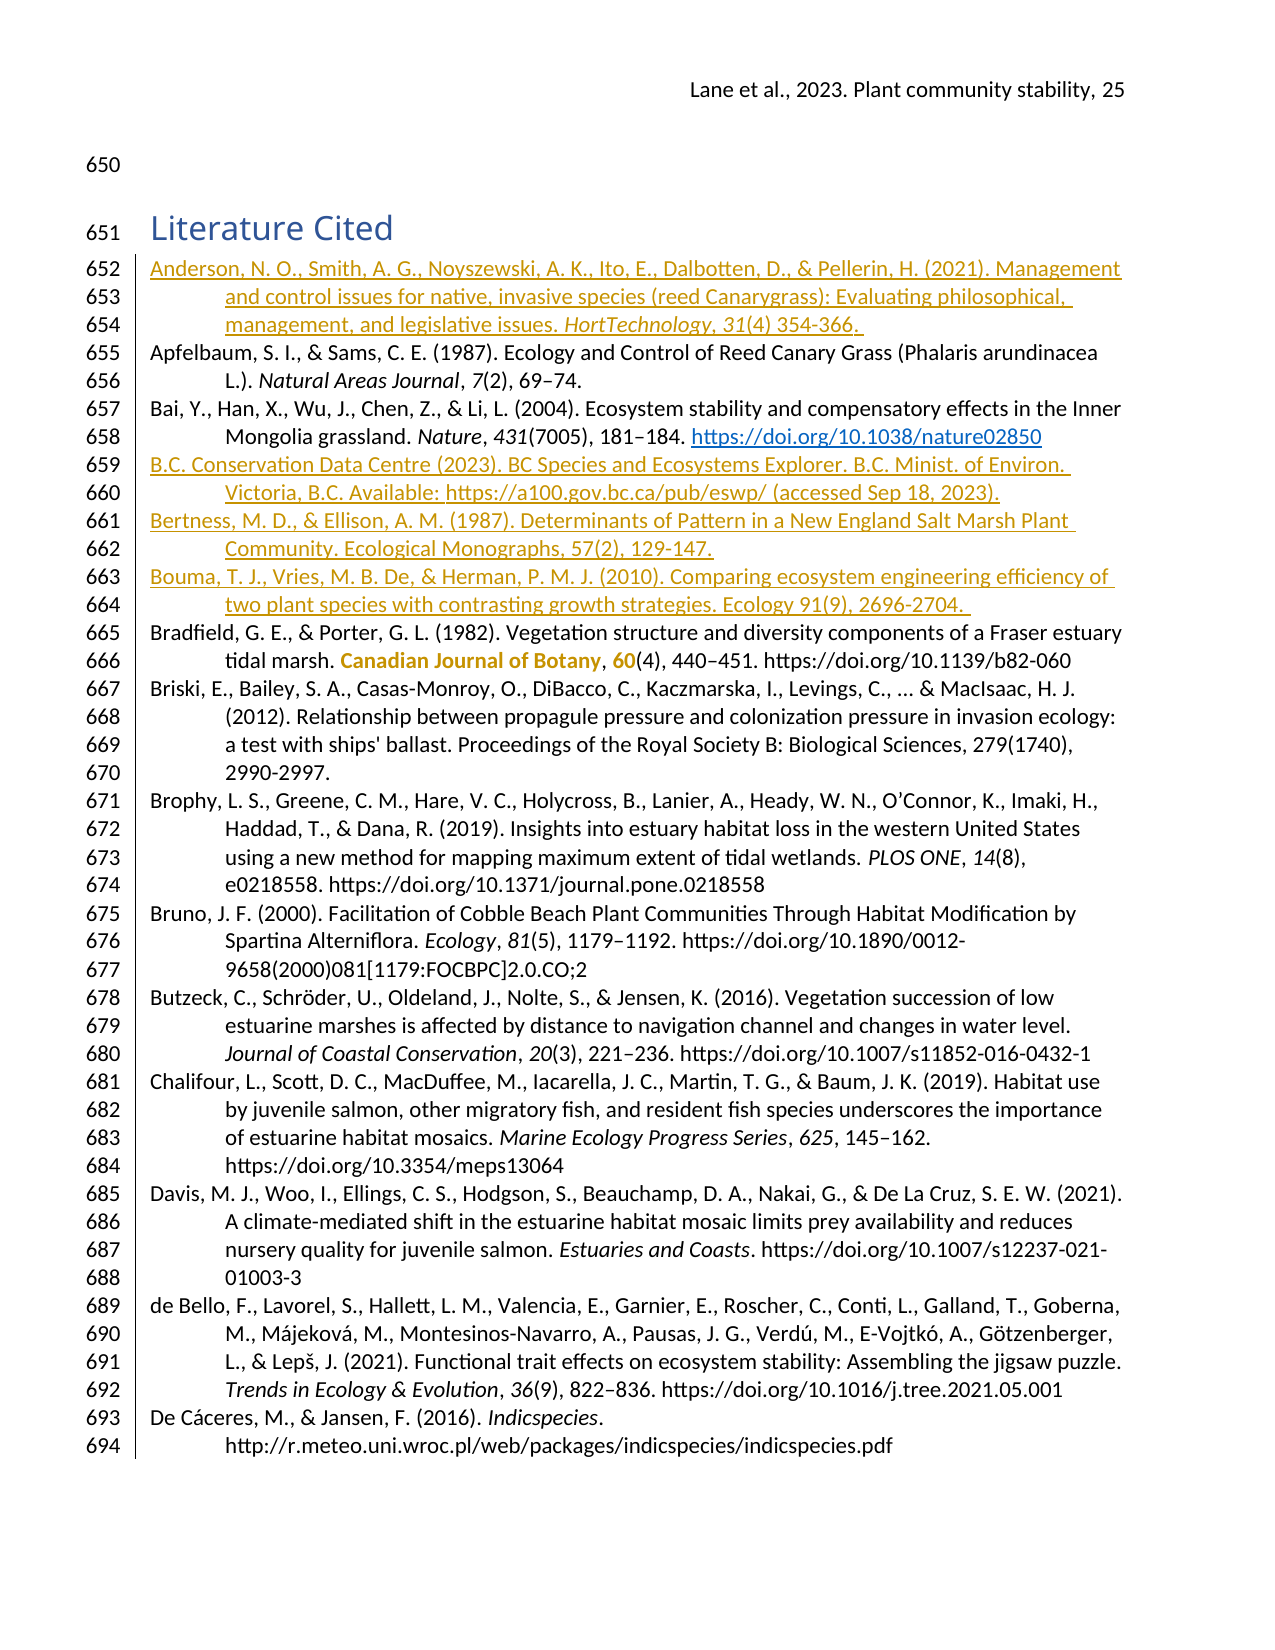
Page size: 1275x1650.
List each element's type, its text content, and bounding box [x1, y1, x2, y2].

text Butzeck, C., Schröder, U., Oldeland, J., Nolte, S., & Jensen, K. (2016). Vegetation succession of low estuarine marshes is affected by distance to navigation channel and changes in water level. Journal of Coastal Conservation, 20(3), 221–236. https://doi.org/10.1007/s11852-016-0432-1 [150, 983, 1125, 1067]
text Chalifour, L., Scott, D. C., MacDuffee, M., Iacarella, J. C., Martin, T. G., & Baum, J. K. (2019). Habitat use by juvenile salmon, other migratory fish, and resident fish species underscores the importance of estuarine habitat mosaics. Marine Ecology Progress Series, 625, 145–162. https://doi.org/10.3354/meps13064 [150, 1067, 1125, 1179]
subtitle Literature Cited [150, 205, 1125, 251]
text Davis, M. J., Woo, I., Ellings, C. S., Hodgson, S., Beauchamp, D. A., Nakai, G., & De La Cruz, S. E. W. (2021). A climate-mediated shift in the estuarine habitat mosaic limits prey availability and reduces nursery quality for juvenile salmon. Estuaries and Coasts. https://doi.org/10.1007/s12237-021-01003-3 [150, 1179, 1125, 1291]
text Apfelbaum, S. I., & Sams, C. E. (1987). Ecology and Control of Reed Canary Grass (Phalaris arundinacea L.). Natural Areas Journal, 7(2), 69–74. [150, 338, 1125, 394]
text Briski, E., Bailey, S. A., Casas-Monroy, O., DiBacco, C., Kaczmarska, I., Levings, C., ... & MacIsaac, H. J. (2012). Relationship between propagule pressure and colonization pressure in invasion ecology: a test with ships' ballast. Proceedings of the Royal Society B: Biological Sciences, 279(1740), 2990-2997. [150, 674, 1125, 787]
text Bai, Y., Han, X., Wu, J., Chen, Z., & Li, L. (2004). Ecosystem stability and compensatory effects in the Inner Mongolia grassland. Nature, 431(7005), 181–184. https://doi.org/10.1038/nature02850 [150, 394, 1125, 450]
text De Cáceres, M., & Jansen, F. (2016). Indicspecies. http://r.meteo.uni.wroc.pl/web/packages/indicspecies/indicspecies.pdf [150, 1403, 1125, 1459]
text de Bello, F., Lavorel, S., Hallett, L. M., Valencia, E., Garnier, E., Roscher, C., Conti, L., Galland, T., Goberna, M., Májeková, M., Montesinos-Navarro, A., Pausas, J. G., Verdú, M., E-Vojtkó, A., Götzenberger, L., & Lepš, J. (2021). Functional trait effects on ecosystem stability: Assembling the jigsaw puzzle. Trends in Ecology & Evolution, 36(9), 822–836. https://doi.org/10.1016/j.tree.2021.05.001 [150, 1291, 1125, 1403]
text Brophy, L. S., Greene, C. M., Hare, V. C., Holycross, B., Lanier, A., Heady, W. N., O’Connor, K., Imaki, H., Haddad, T., & Dana, R. (2019). Insights into estuary habitat loss in the western United States using a new method for mapping maximum extent of tidal wetlands. PLOS ONE, 14(8), e0218558. https://doi.org/10.1371/journal.pone.0218558 [150, 787, 1125, 899]
text Bradfield, G. E., & Porter, G. L. (1982). Vegetation structure and diversity components of a Fraser estuary tidal marsh. Canadian Journal of Botany, 60(4), 440–451. https://doi.org/10.1139/b82-060 [150, 618, 1125, 674]
text Bruno, J. F. (2000). Facilitation of Cobble Beach Plant Communities Through Habitat Modification by Spartina Alterniflora. Ecology, 81(5), 1179–1192. https://doi.org/10.1890/0012-9658(2000)081[1179:FOCBPC]2.0.CO;2 [150, 899, 1125, 983]
